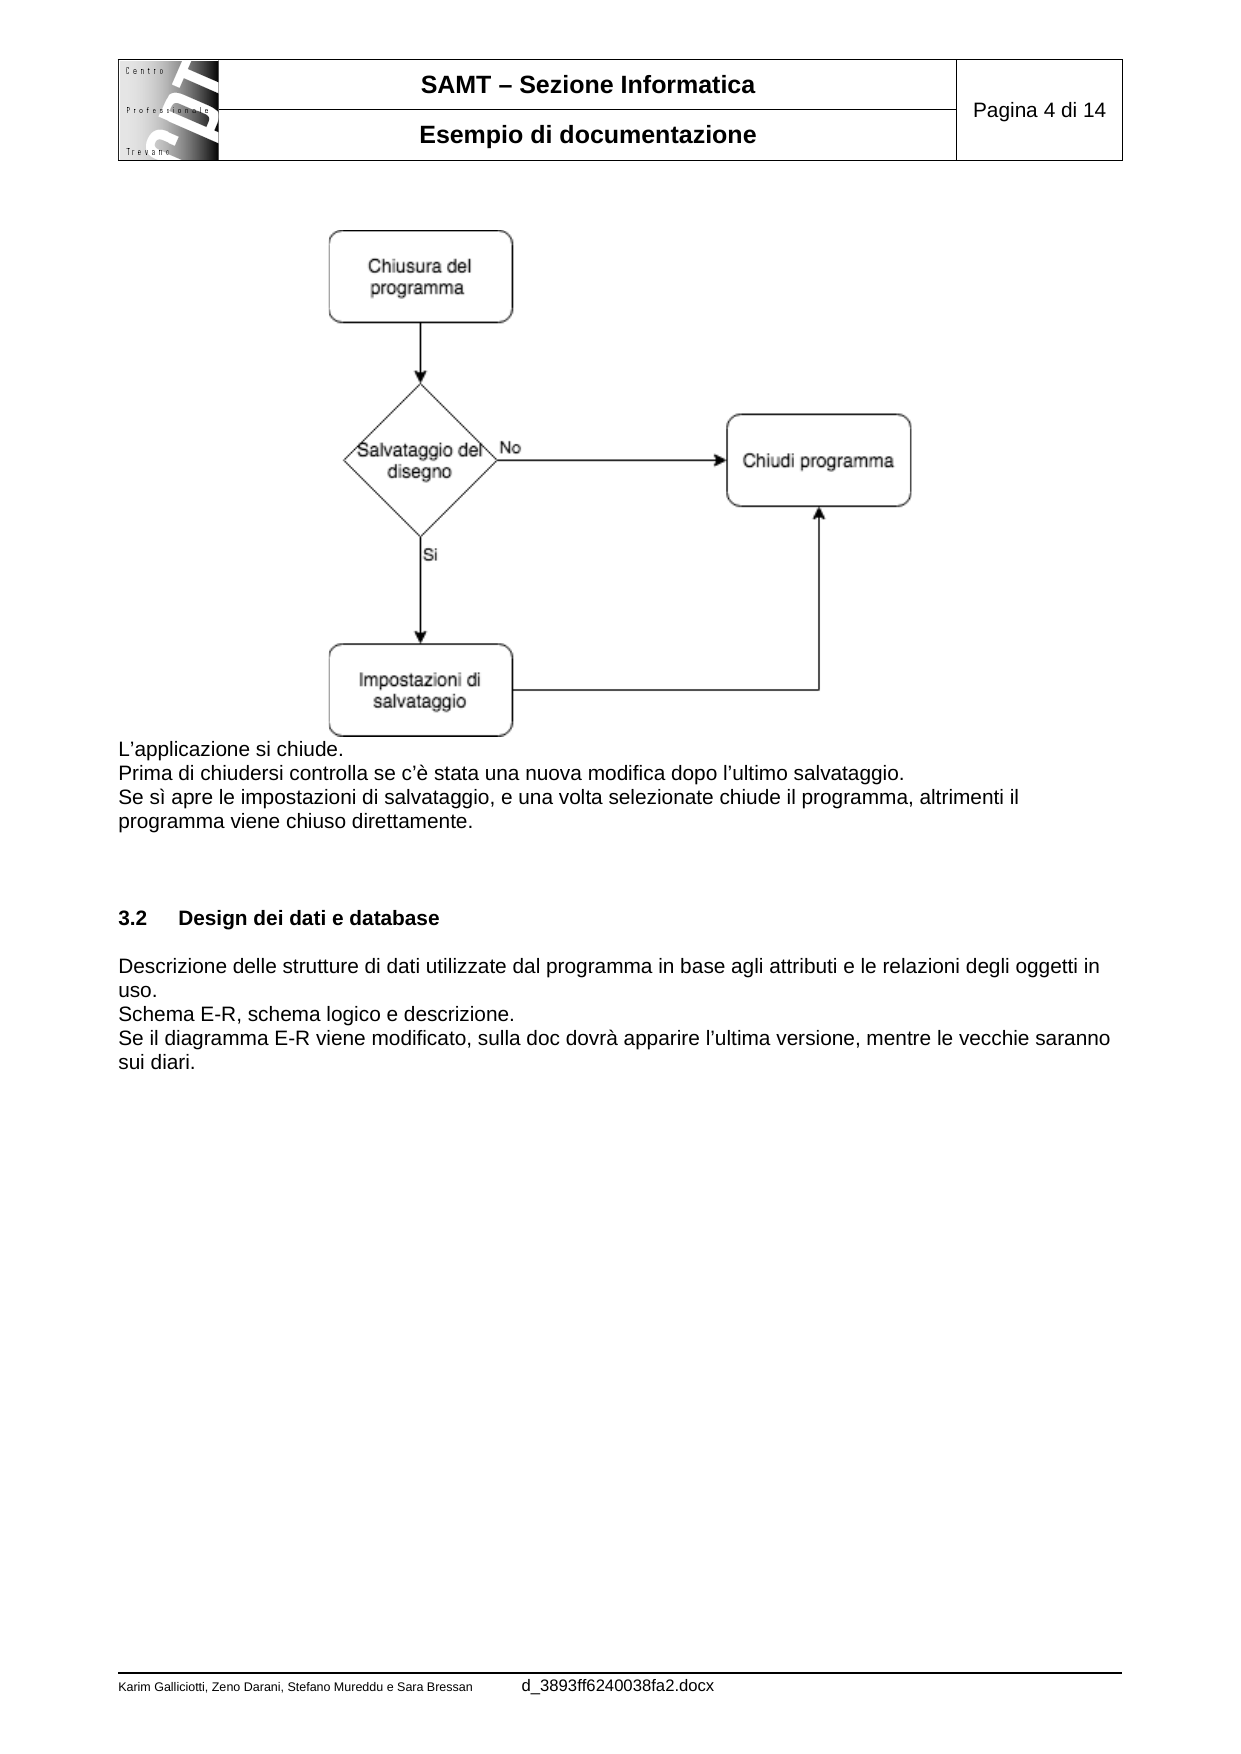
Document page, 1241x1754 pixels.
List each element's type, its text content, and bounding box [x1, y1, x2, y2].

text Se il diagramma E-R viene modificato, sulla doc dovrà apparire l’ultima versione, mentre le vecchie saranno sui diari. [118, 1026, 1122, 1074]
subtitle Design dei dati e database [118, 905, 1122, 929]
text Descrizione delle strutture di dati utilizzate dal programma in base agli attributi e le relazioni degli oggetti in uso. [118, 954, 1122, 1002]
picture [118, 60, 219, 160]
text Prima di chiudersi controlla se c’è stata una nuova modifica dopo l’ultimo salvataggio. [118, 761, 1122, 784]
picture [328, 230, 912, 737]
text L’applicazione si chiude. [118, 737, 1122, 761]
text Schema E-R, schema logico e descrizione. [118, 1002, 1122, 1026]
text Se sì apre le impostazioni di salvataggio, e una volta selezionate chiude il programma, altrimenti il programma viene chiuso direttamente. [118, 784, 1122, 832]
